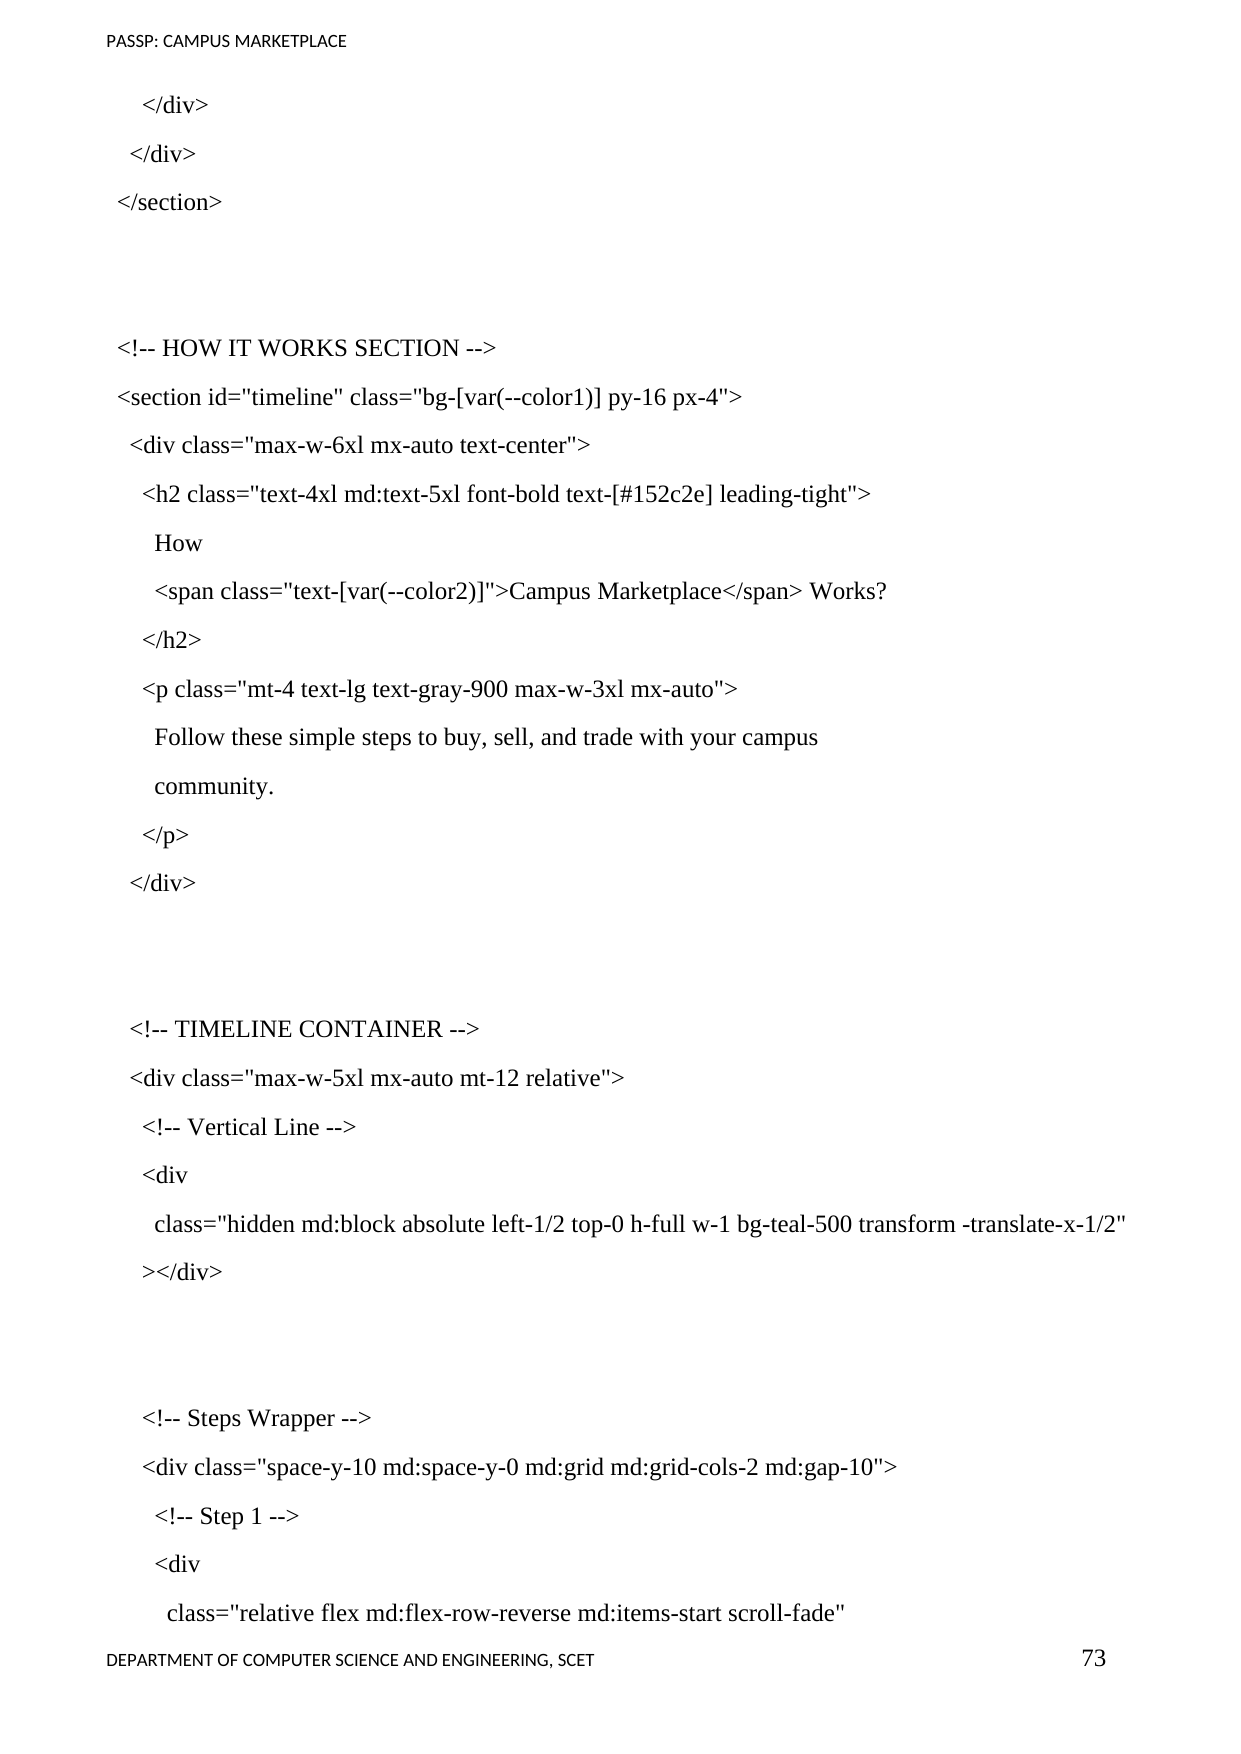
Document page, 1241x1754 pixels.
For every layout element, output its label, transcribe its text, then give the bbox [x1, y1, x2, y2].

text class="hidden md:block absolute left-1/2 top-0 h-full w-1 bg-teal-500 transform -translate-x-1/2" [92, 1209, 1139, 1238]
text <span class="text-[var(--color2)]">Campus Marketplace</span> Works? [92, 576, 1139, 605]
text <!-- TIMELINE CONTAINER --> [92, 1014, 1139, 1043]
text <div [92, 1549, 1139, 1578]
text </section> [92, 187, 1139, 216]
text </div> [92, 90, 1139, 119]
text class="relative flex md:flex-row-reverse md:items-start scroll-fade" [92, 1598, 1139, 1627]
text <!-- HOW IT WORKS SECTION --> [92, 333, 1139, 362]
text <div class="max-w-6xl mx-auto text-center"> [92, 431, 1139, 459]
text <!-- Step 1 --> [92, 1501, 1139, 1529]
text </div> [92, 868, 1139, 897]
text <div class="max-w-5xl mx-auto mt-12 relative"> [92, 1063, 1139, 1092]
text <section id="timeline" class="bg-[var(--color1)] py-16 px-4"> [92, 382, 1139, 411]
text <h2 class="text-4xl md:text-5xl font-bold text-[#152c2e] leading-tight"> [92, 479, 1139, 508]
text </h2> [92, 625, 1139, 654]
text </p> [92, 820, 1139, 848]
text Follow these simple steps to buy, sell, and trade with your campus [92, 722, 1139, 751]
text <p class="mt-4 text-lg text-gray-900 max-w-3xl mx-auto"> [92, 674, 1139, 702]
text <div class="space-y-10 md:space-y-0 md:grid md:grid-cols-2 md:gap-10"> [92, 1452, 1139, 1481]
text community. [92, 771, 1139, 800]
text </div> [92, 139, 1139, 167]
text How [92, 528, 1139, 557]
text <!-- Steps Wrapper --> [92, 1403, 1139, 1432]
text <!-- Vertical Line --> [92, 1112, 1139, 1140]
text <div [92, 1160, 1139, 1189]
text ></div> [92, 1257, 1139, 1286]
